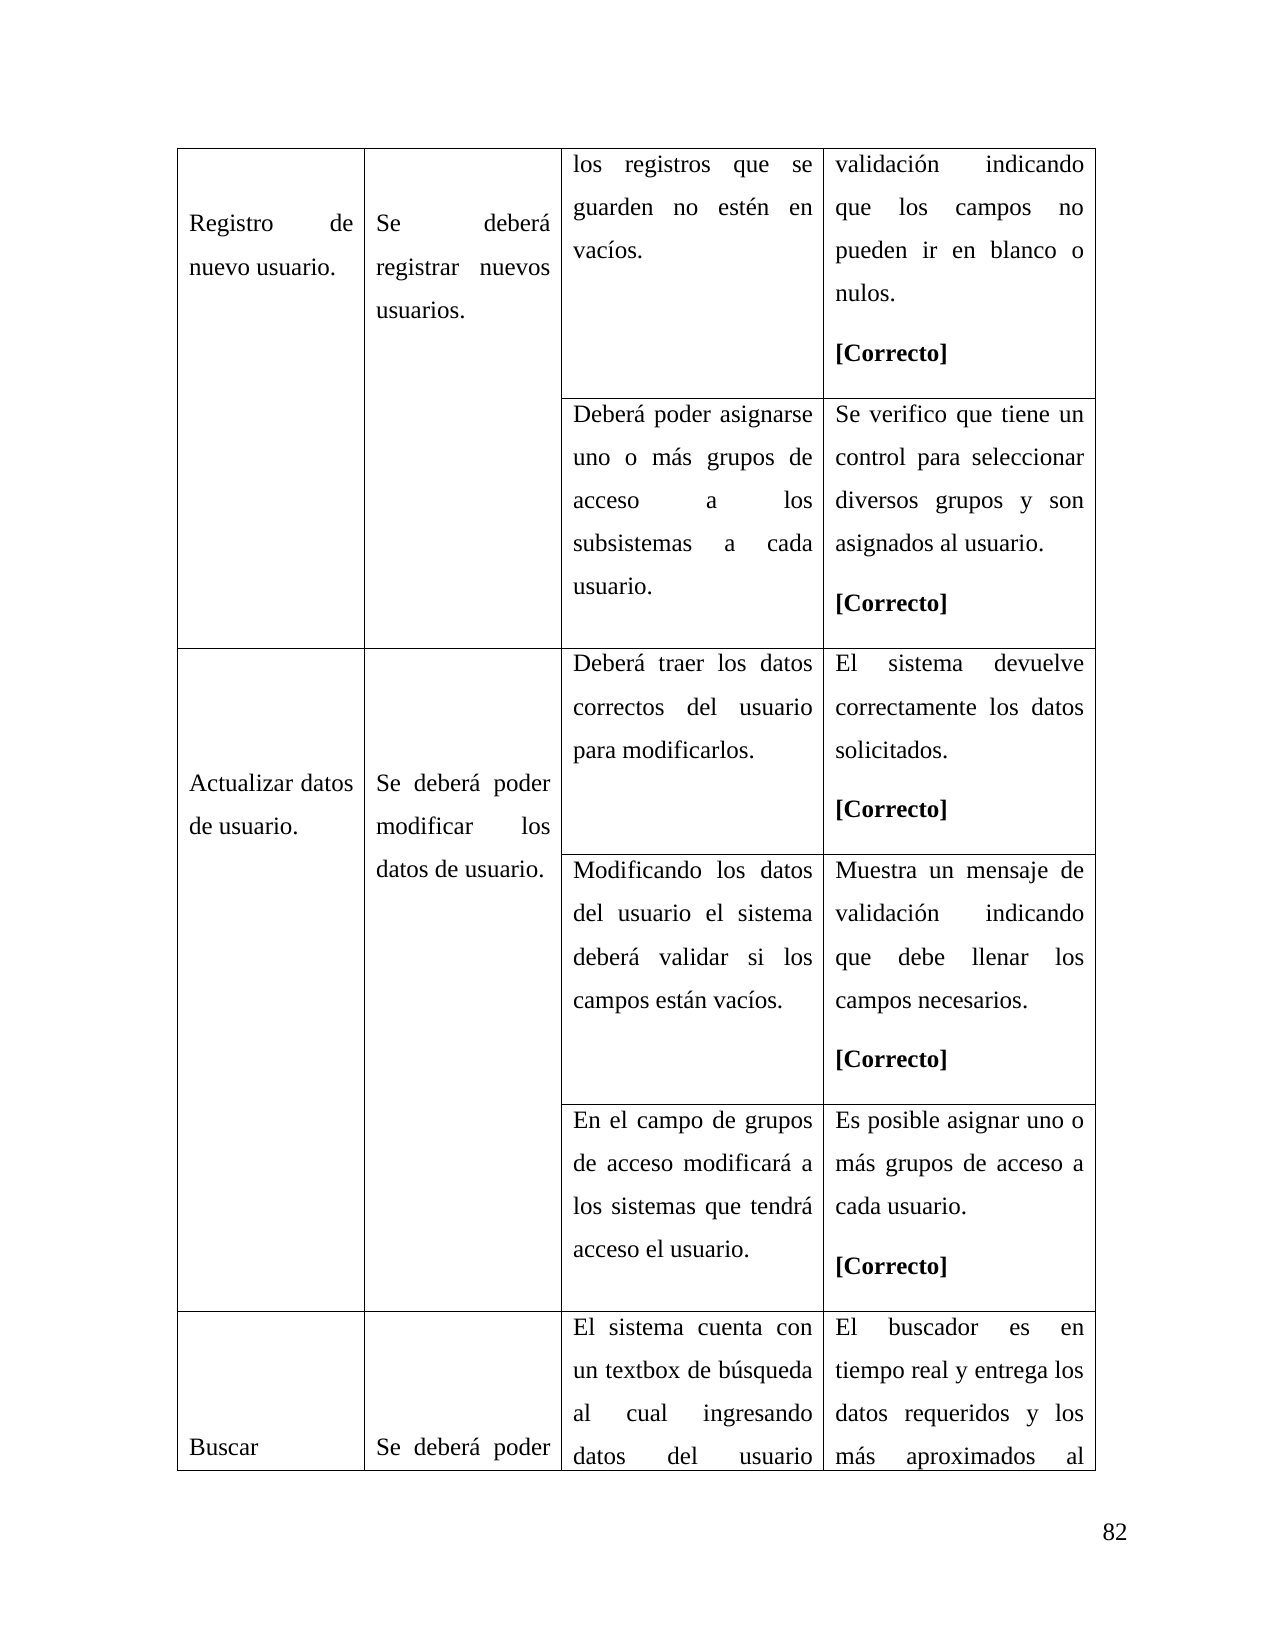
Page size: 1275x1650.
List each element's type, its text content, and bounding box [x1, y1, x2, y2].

table_cell Muestra un mensaje de validación indicando que debe llenar los campos necesarios. [Correcto] [824, 855, 1095, 1104]
table_cell Es posible asignar uno o más grupos de acceso a cada usuario. [Correcto] [824, 1105, 1095, 1311]
table_cell Se verifico que tiene un control para seleccionar diversos grupos y son asignados al usuario. [Correcto] [824, 399, 1095, 647]
table_cell Deberá poder asignarse uno o más grupos de acceso a los subsistemas a cada usuario. [562, 399, 823, 647]
table_cell Se deberá poder modificar los datos de usuario. [365, 649, 561, 1311]
table_cell Deberá traer los datos correctos del usuario para modificarlos. [562, 649, 823, 854]
table_cell Modificando los datos del usuario el sistema deberá validar si los campos están vacíos. [562, 855, 823, 1104]
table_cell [562, 1312, 823, 1470]
table_cell Actualizar datos de usuario. [178, 649, 364, 1311]
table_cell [824, 1312, 1095, 1470]
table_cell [824, 149, 1095, 398]
table_cell El sistema devuelve correctamente los datos solicitados. [Correcto] [824, 649, 1095, 854]
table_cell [562, 149, 823, 398]
table_cell En el campo de grupos de acceso modificará a los sistemas que tendrá acceso el usuario. [562, 1105, 823, 1311]
table_cell Buscar usuarios. [178, 1312, 364, 1470]
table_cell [365, 1312, 561, 1470]
